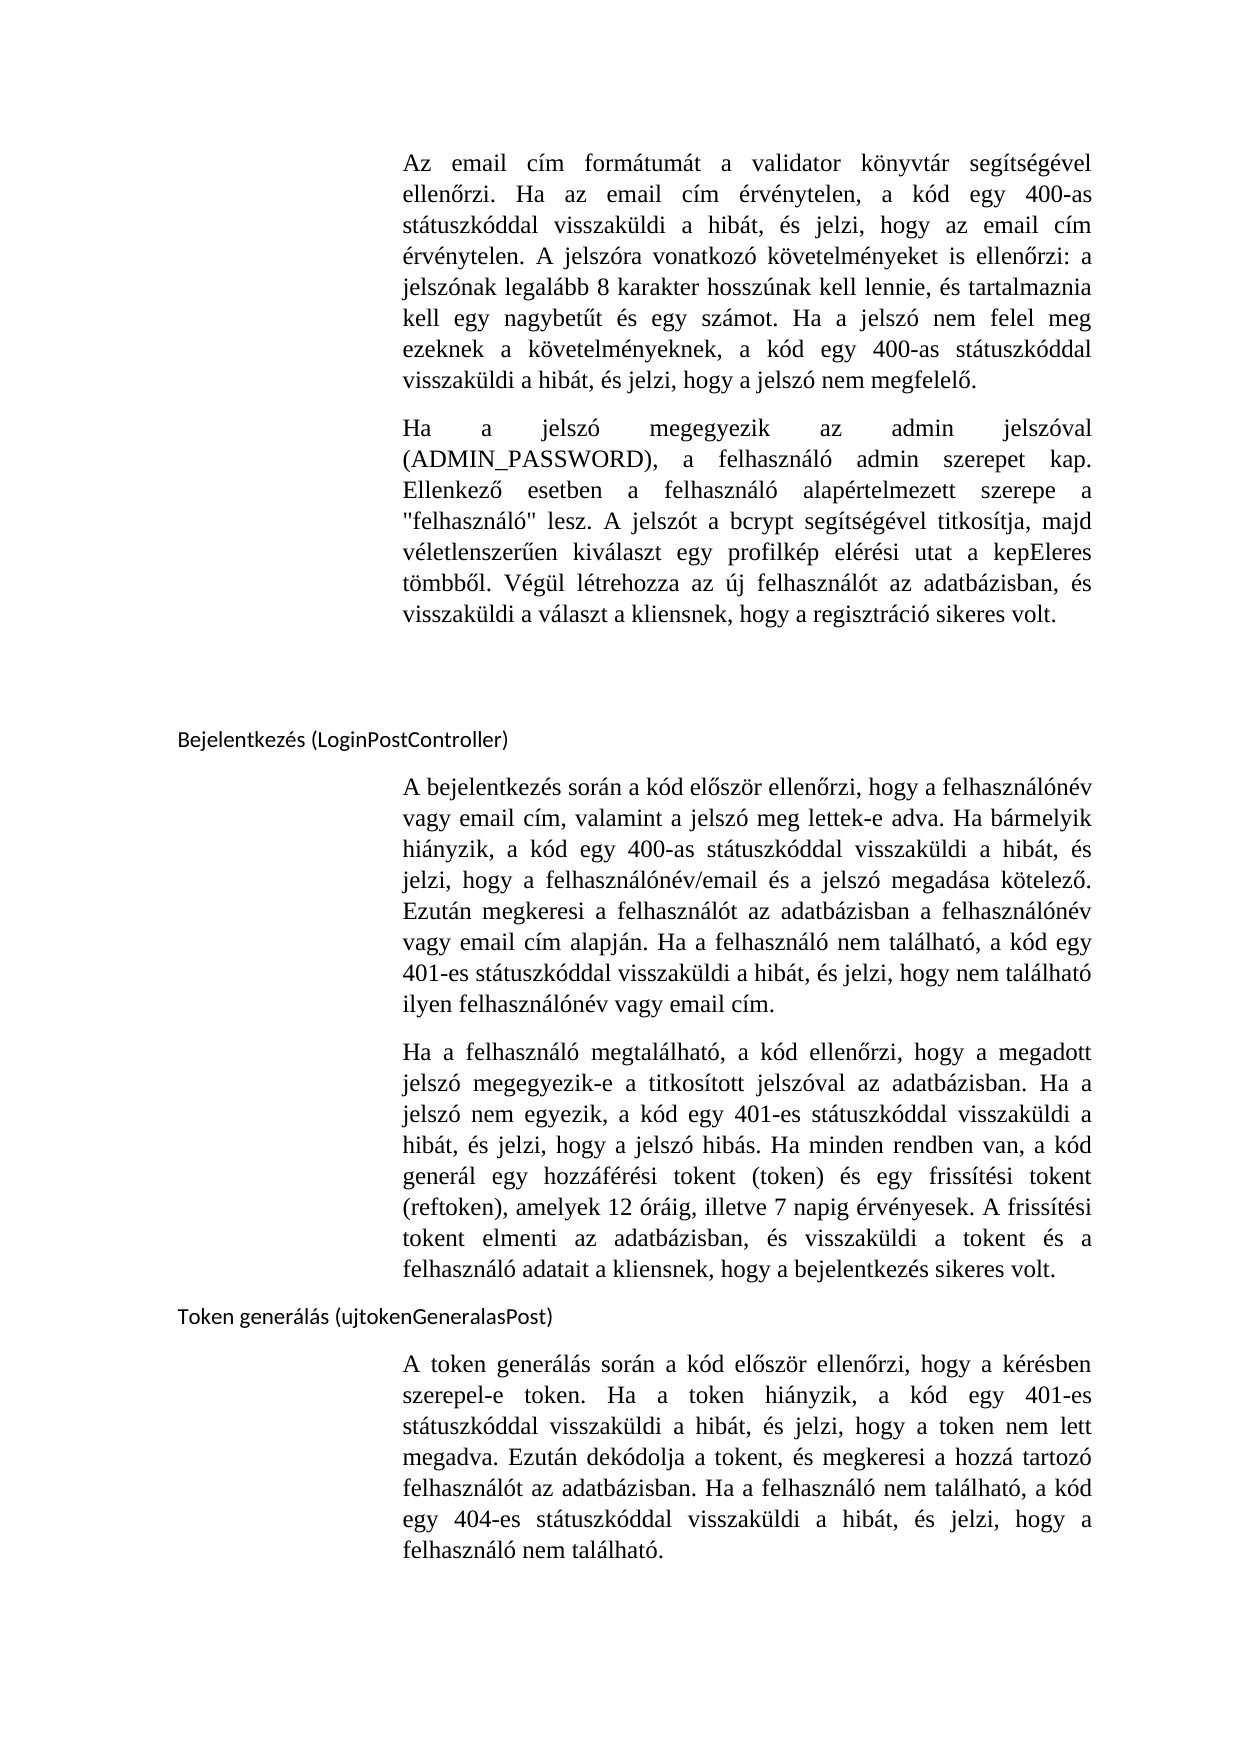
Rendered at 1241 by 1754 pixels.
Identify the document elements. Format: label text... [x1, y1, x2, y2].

text A bejelentkezés során a kód először ellenőrzi, hogy a felhasználónév vagy email cím, valamint a jelszó meg lettek-e adva. Ha bármelyik hiányzik, a kód egy 400-as státuszkóddal visszaküldi a hibát, és jelzi, hogy a felhasználónév/email és a jelszó megadása kötelező. Ezután megkeresi a felhasználót az adatbázisban a felhasználónév vagy email cím alapján. Ha a felhasználó nem található, a kód egy 401-es státuszkóddal visszaküldi a hibát, és jelzi, hogy nem található ilyen felhasználónév vagy email cím. [402, 772, 1092, 1018]
text Token generálás (ujtokenGeneralasPost) [177, 1302, 1092, 1330]
text Az email cím formátumát a validator könyvtár segítségével ellenőrzi. Ha az email cím érvénytelen, a kód egy 400-as státuszkóddal visszaküldi a hibát, és jelzi, hogy az email cím érvénytelen. A jelszóra vonatkozó követelményeket is ellenőrzi: a jelszónak legalább 8 karakter hosszúnak kell lennie, és tartalmaznia kell egy nagybetűt és egy számot. Ha a jelszó nem felel meg ezeknek a követelményeknek, a kód egy 400-as státuszkóddal visszaküldi a hibát, és jelzi, hogy a jelszó nem megfelelő. [402, 148, 1092, 394]
text Bejelentkezés (LoginPostController) [177, 725, 1092, 753]
text A token generálás során a kód először ellenőrzi, hogy a kérésben szerepel-e token. Ha a token hiányzik, a kód egy 401-es státuszkóddal visszaküldi a hibát, és jelzi, hogy a token nem lett megadva. Ezután dekódolja a tokent, és megkeresi a hozzá tartozó felhasználót az adatbázisban. Ha a felhasználó nem található, a kód egy 404-es státuszkóddal visszaküldi a hibát, és jelzi, hogy a felhasználó nem található. [402, 1349, 1092, 1564]
text Ha a jelszó megegyezik az admin jelszóval (ADMIN_PASSWORD), a felhasználó admin szerepet kap. Ellenkező esetben a felhasználó alapértelmezett szerepe a "felhasználó" lesz. A jelszót a bcrypt segítségével titkosítja, majd véletlenszerűen kiválaszt egy profilkép elérési utat a kepEleres tömbből. Végül létrehozza az új felhasználót az adatbázisban, és visszaküldi a választ a kliensnek, hogy a regisztráció sikeres volt. [402, 413, 1092, 628]
text Ha a felhasználó megtalálható, a kód ellenőrzi, hogy a megadott jelszó megegyezik-e a titkosított jelszóval az adatbázisban. Ha a jelszó nem egyezik, a kód egy 401-es státuszkóddal visszaküldi a hibát, és jelzi, hogy a jelszó hibás. Ha minden rendben van, a kód generál egy hozzáférési tokent (token) és egy frissítési tokent (reftoken), amelyek 12 óráig, illetve 7 napig érvényesek. A frissítési tokent elmenti az adatbázisban, és visszaküldi a tokent és a felhasználó adatait a kliensnek, hogy a bejelentkezés sikeres volt. [402, 1037, 1092, 1283]
